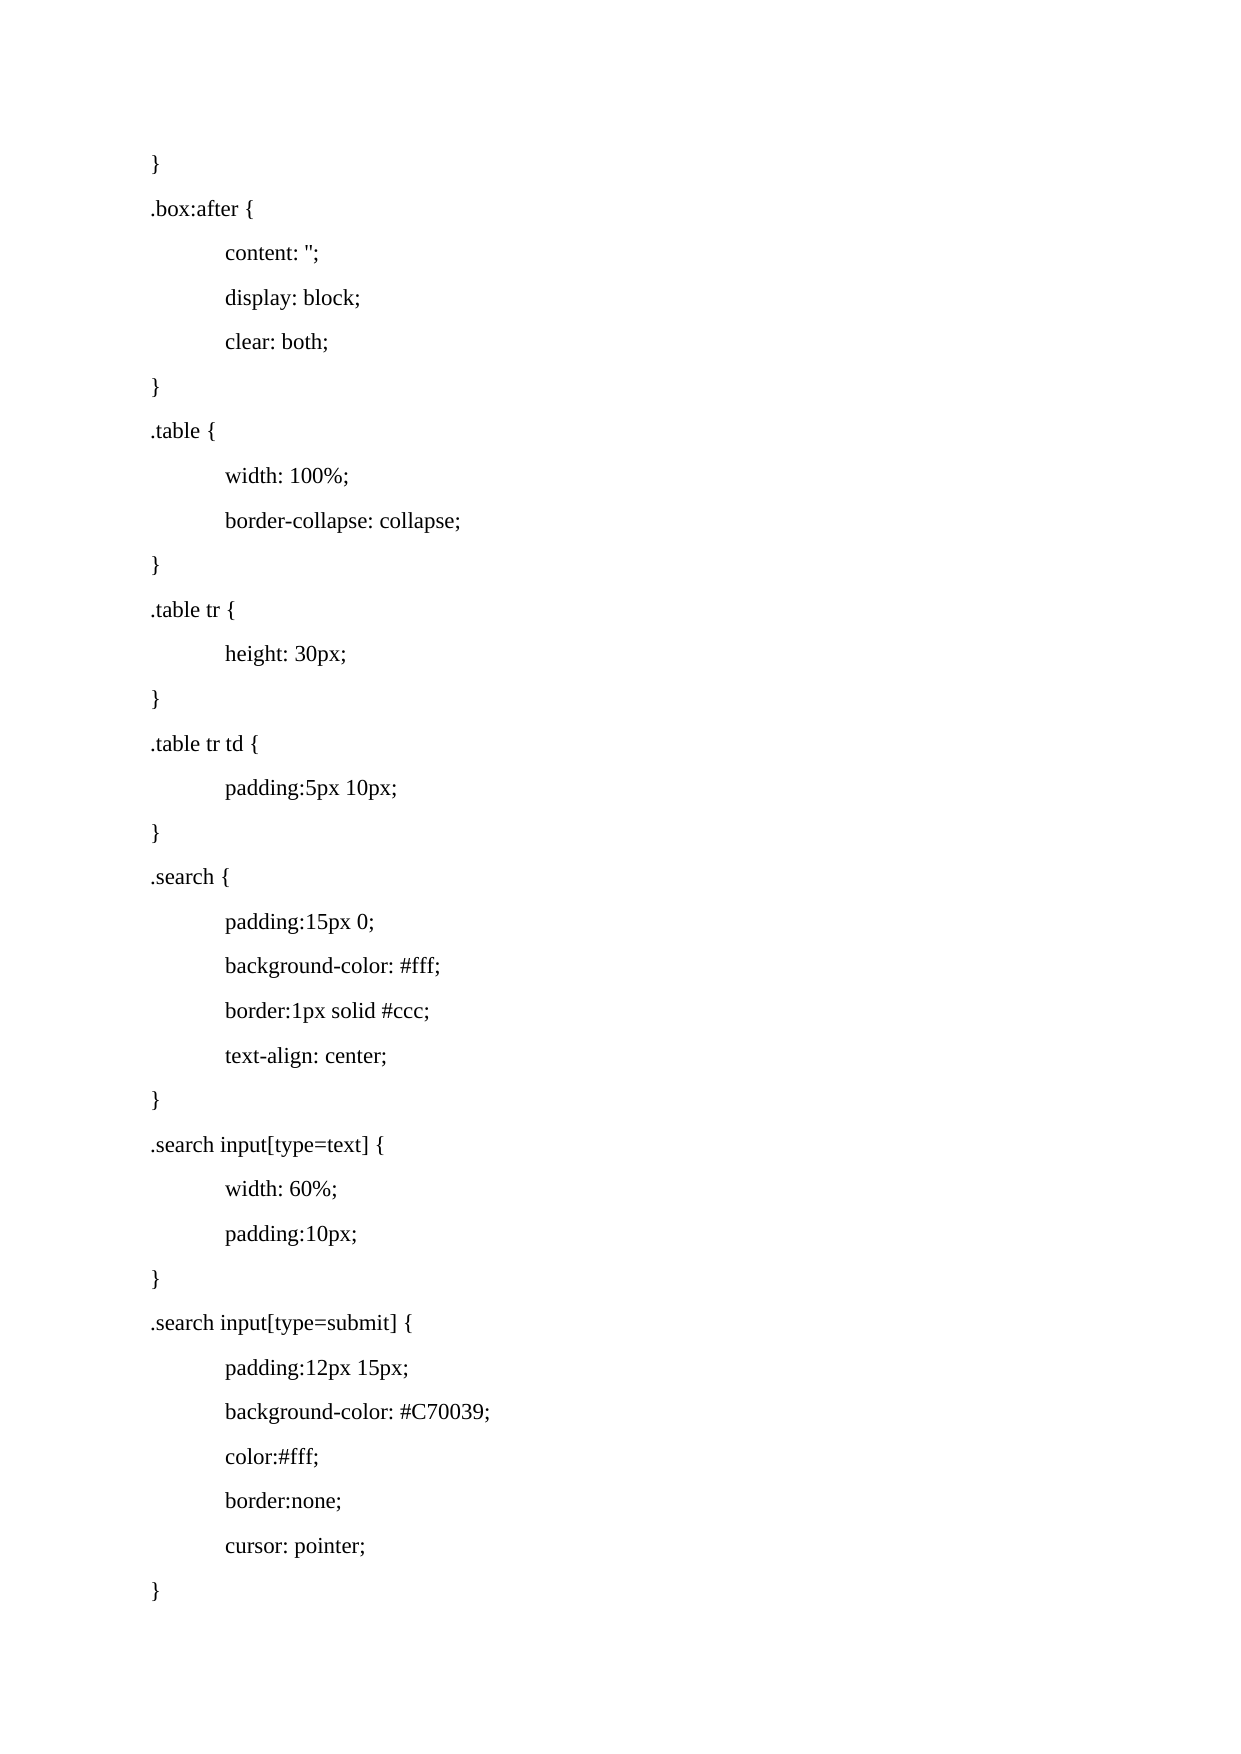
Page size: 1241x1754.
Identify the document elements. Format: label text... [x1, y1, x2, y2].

text } [150, 1086, 1090, 1113]
text .table tr { [150, 596, 1090, 622]
text .search input[type=submit] { [150, 1309, 1090, 1336]
text display: block; [150, 284, 1090, 310]
text height: 30px; [150, 640, 1090, 667]
text } [150, 1577, 1090, 1603]
text background-color: #fff; [150, 952, 1090, 979]
text .search input[type=text] { [150, 1131, 1090, 1157]
text .box:after { [150, 194, 1090, 221]
text border-collapse: collapse; [150, 507, 1090, 533]
text content: ''; [150, 239, 1090, 266]
text .search { [150, 863, 1090, 890]
text width: 100%; [150, 462, 1090, 488]
text clear: both; [150, 328, 1090, 355]
text text-align: center; [150, 1042, 1090, 1068]
text } [150, 551, 1090, 578]
text border:1px solid #ccc; [150, 997, 1090, 1023]
text color:#fff; [150, 1443, 1090, 1469]
text padding:12px 15px; [150, 1354, 1090, 1380]
text padding:15px 0; [150, 908, 1090, 934]
text } [150, 373, 1090, 399]
text .table { [150, 417, 1090, 444]
text padding:10px; [150, 1220, 1090, 1246]
text } [150, 819, 1090, 845]
text } [150, 150, 1090, 176]
text cursor: pointer; [150, 1532, 1090, 1558]
text } [150, 685, 1090, 711]
text width: 60%; [150, 1175, 1090, 1202]
text } [150, 1264, 1090, 1291]
text background-color: #C70039; [150, 1398, 1090, 1425]
text padding:5px 10px; [150, 774, 1090, 801]
text .table tr td { [150, 729, 1090, 756]
text border:none; [150, 1487, 1090, 1514]
